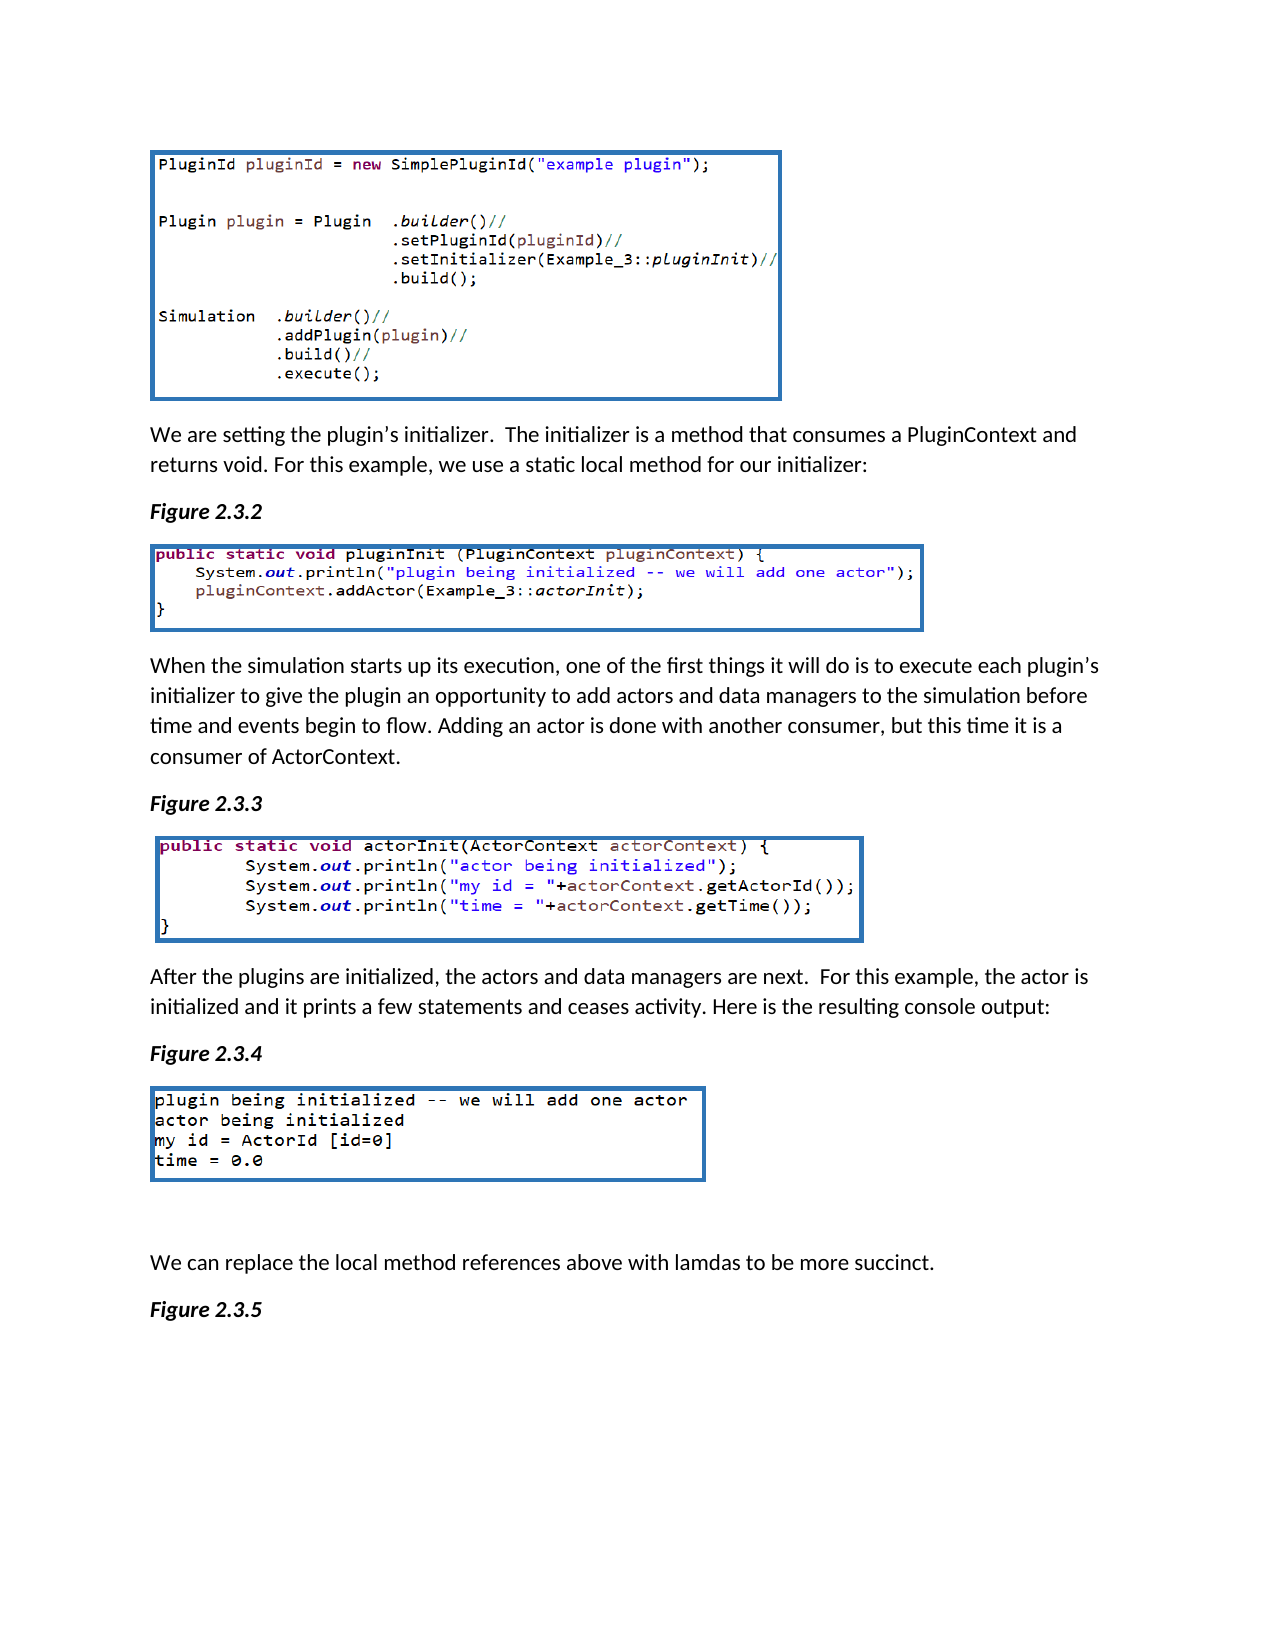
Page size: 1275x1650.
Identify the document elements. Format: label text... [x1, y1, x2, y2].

text We can replace the local method references above with lamdas to be more succinct. [150, 1248, 1125, 1276]
text Figure 2.3.3 [150, 789, 1125, 817]
text We are setting the plugin’s initializer. The initializer is a method that consumes a PluginContext and returns void. For this example, we use a static local method for our initializer: [150, 420, 1125, 478]
picture [160, 840, 859, 938]
picture [155, 155, 778, 397]
picture [155, 1091, 702, 1178]
text When the simulation starts up its execution, one of the first things it will do is to execute each plugin’s initializer to give the plugin an opportunity to add actors and data managers to the simulation before time and events begin to flow. Adding an actor is done with another consumer, but this time it is a consumer of ActorContext. [150, 651, 1125, 770]
text Figure 2.3.2 [150, 497, 1125, 525]
text Figure 2.3.4 [150, 1039, 1125, 1067]
picture [155, 549, 920, 628]
text After the plugins are initialized, the actors and data managers are next. For this example, the actor is initialized and it prints a few statements and ceases activity. Here is the resulting console output: [150, 962, 1125, 1020]
text Figure 2.3.5 [150, 1295, 1125, 1323]
